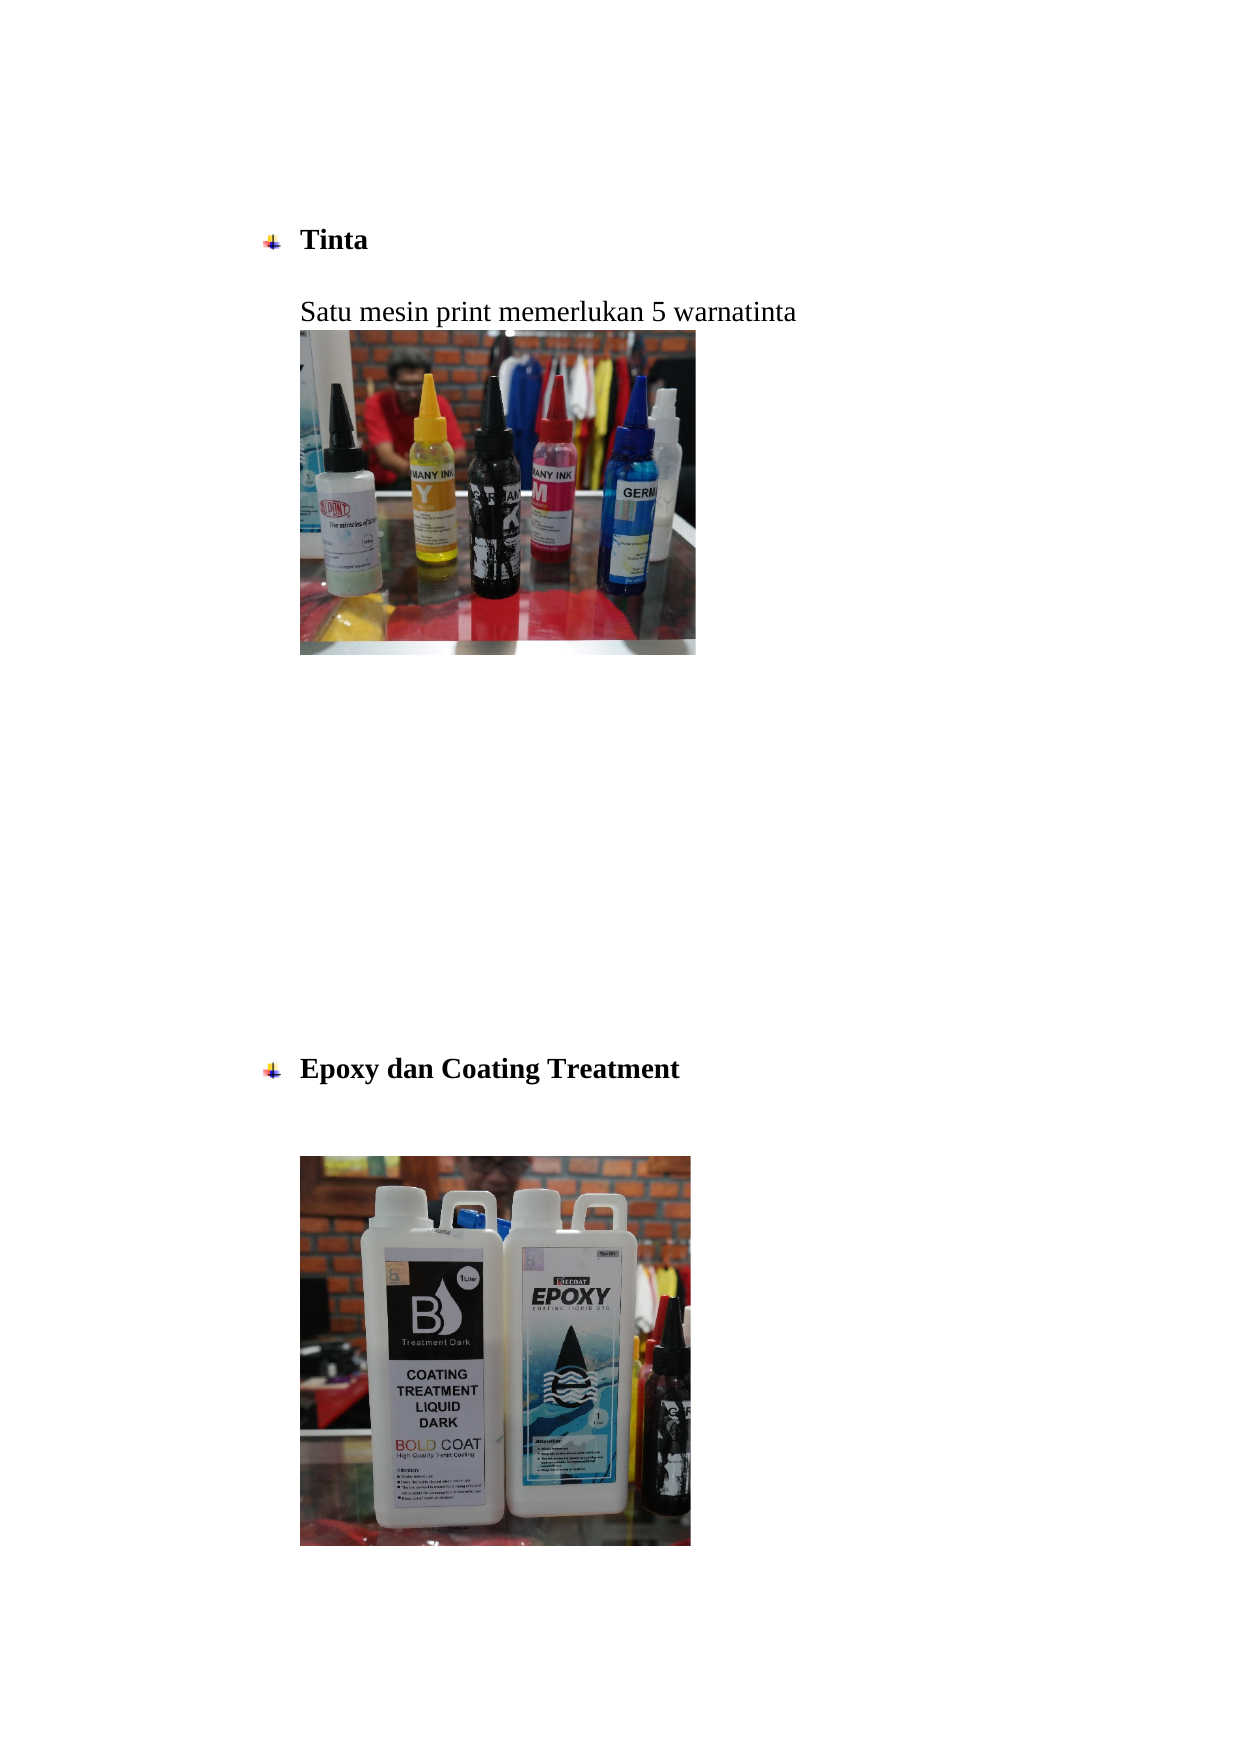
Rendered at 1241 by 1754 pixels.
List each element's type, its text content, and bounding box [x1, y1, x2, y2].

list Tinta [262, 222, 1090, 256]
list Epoxy dan Coating Treatment [262, 1051, 1090, 1085]
picture [263, 233, 281, 250]
picture [263, 1061, 281, 1079]
picture [300, 330, 696, 655]
list Satu mesin print memerlukan 5 warnatinta [300, 294, 1090, 328]
picture [300, 1156, 691, 1546]
